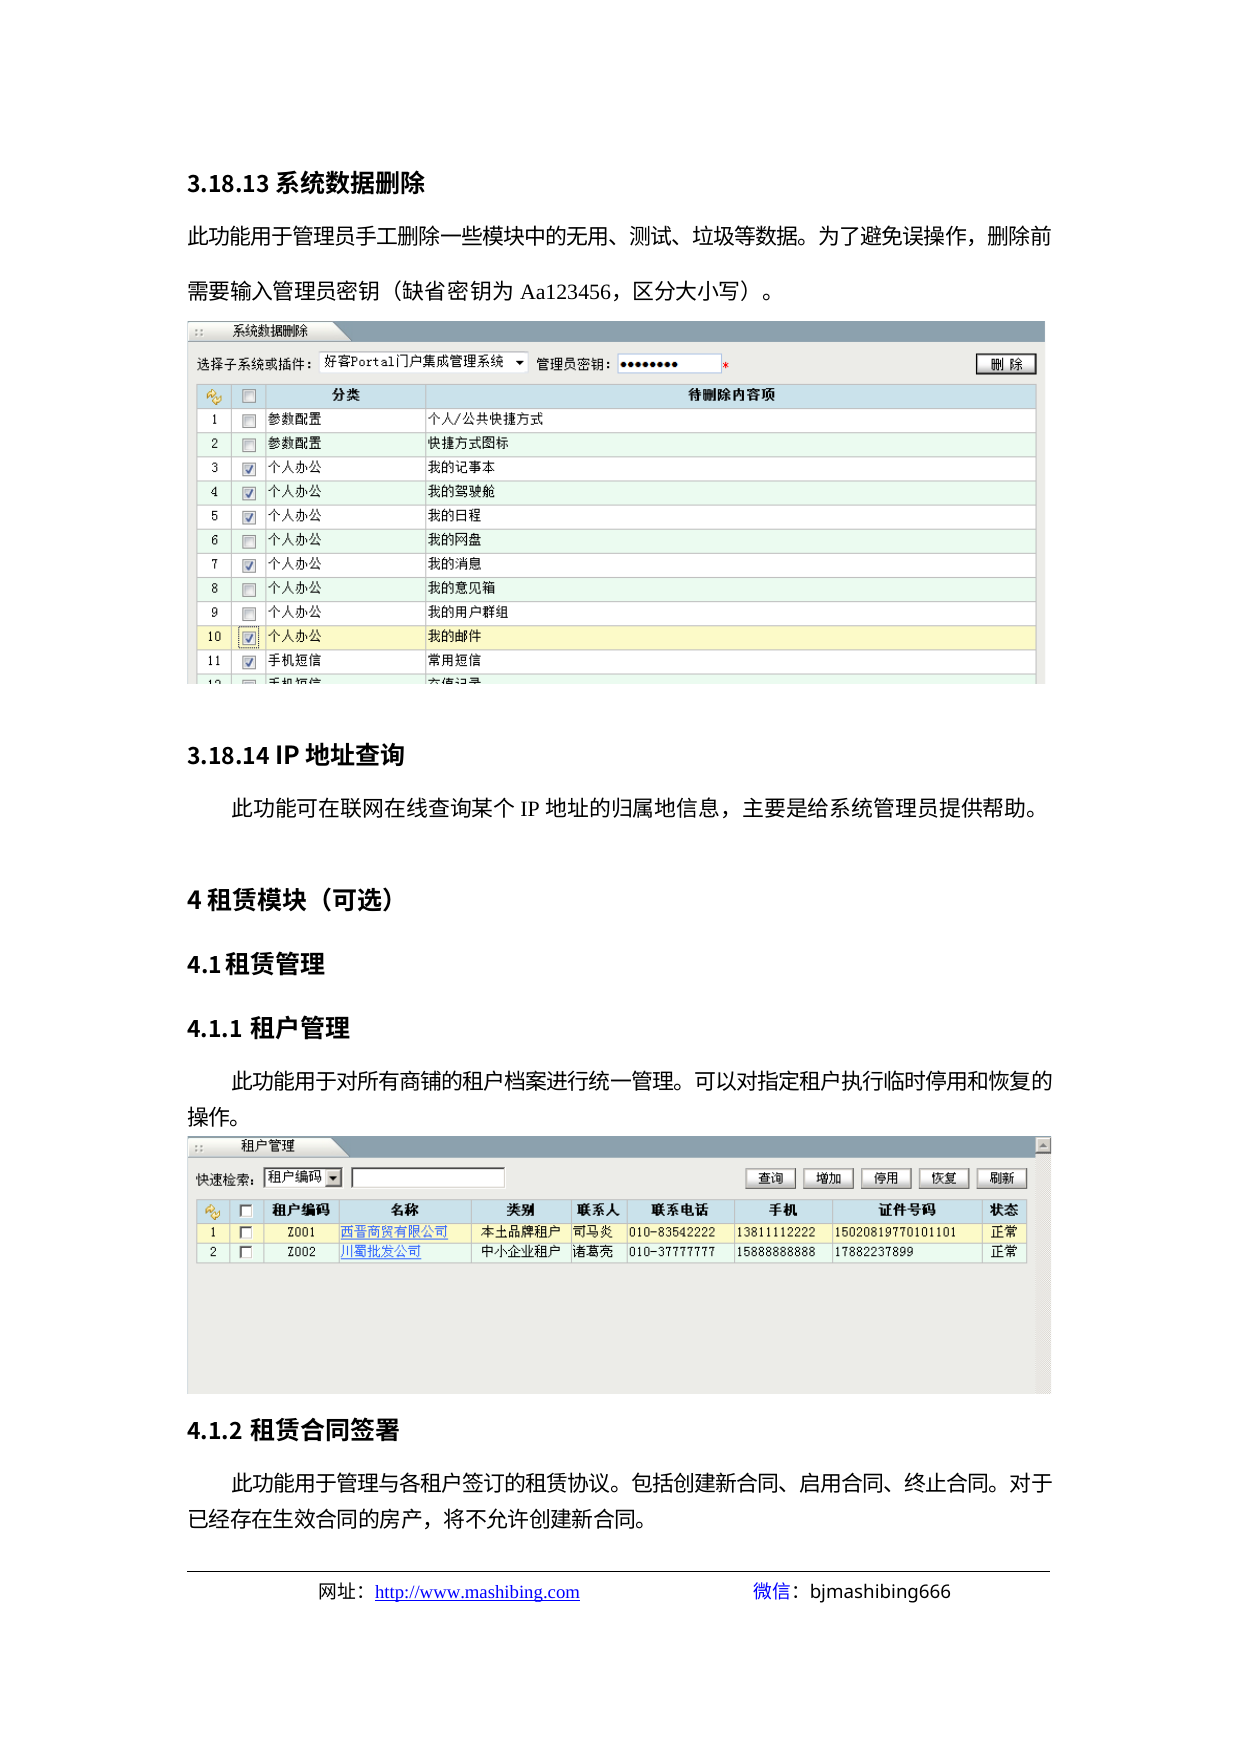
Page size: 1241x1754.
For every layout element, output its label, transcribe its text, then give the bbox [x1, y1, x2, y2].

subtitle IP地址查询 [187, 736, 1098, 772]
text 此功能用于管理员手工删除一些模块中的无用、测试、垃圾等数据。为了避免误操作，删除前需要输入管理员密钥（缺省密钥为Aa123456，区分大小写）。 [187, 219, 1053, 305]
picture [187, 321, 1046, 684]
text 此功能用于对所有商铺的租户档案进行统一管理。可以对指定租户执行临时停用和恢复的操作。 [187, 1064, 1054, 1132]
text 此功能用于管理与各租户签订的租赁协议。包括创建新合同、启用合同、终止合同。对于已经存在生效合同的房产，将不允许创建新合同。 [187, 1466, 1053, 1534]
subtitle 租户管理 [187, 1009, 1098, 1045]
subtitle 系统数据删除 [187, 164, 1098, 200]
subtitle 租赁合同签署 [187, 1411, 1098, 1447]
subtitle 租赁管理 [187, 944, 1098, 981]
text 此功能可在联网在线查询某个 IP 地址的归属地信息，主要是给系统管理员提供帮助。 [231, 791, 1098, 823]
picture [187, 1136, 1052, 1394]
subtitle 4 租赁模块（可选） [187, 880, 1098, 917]
